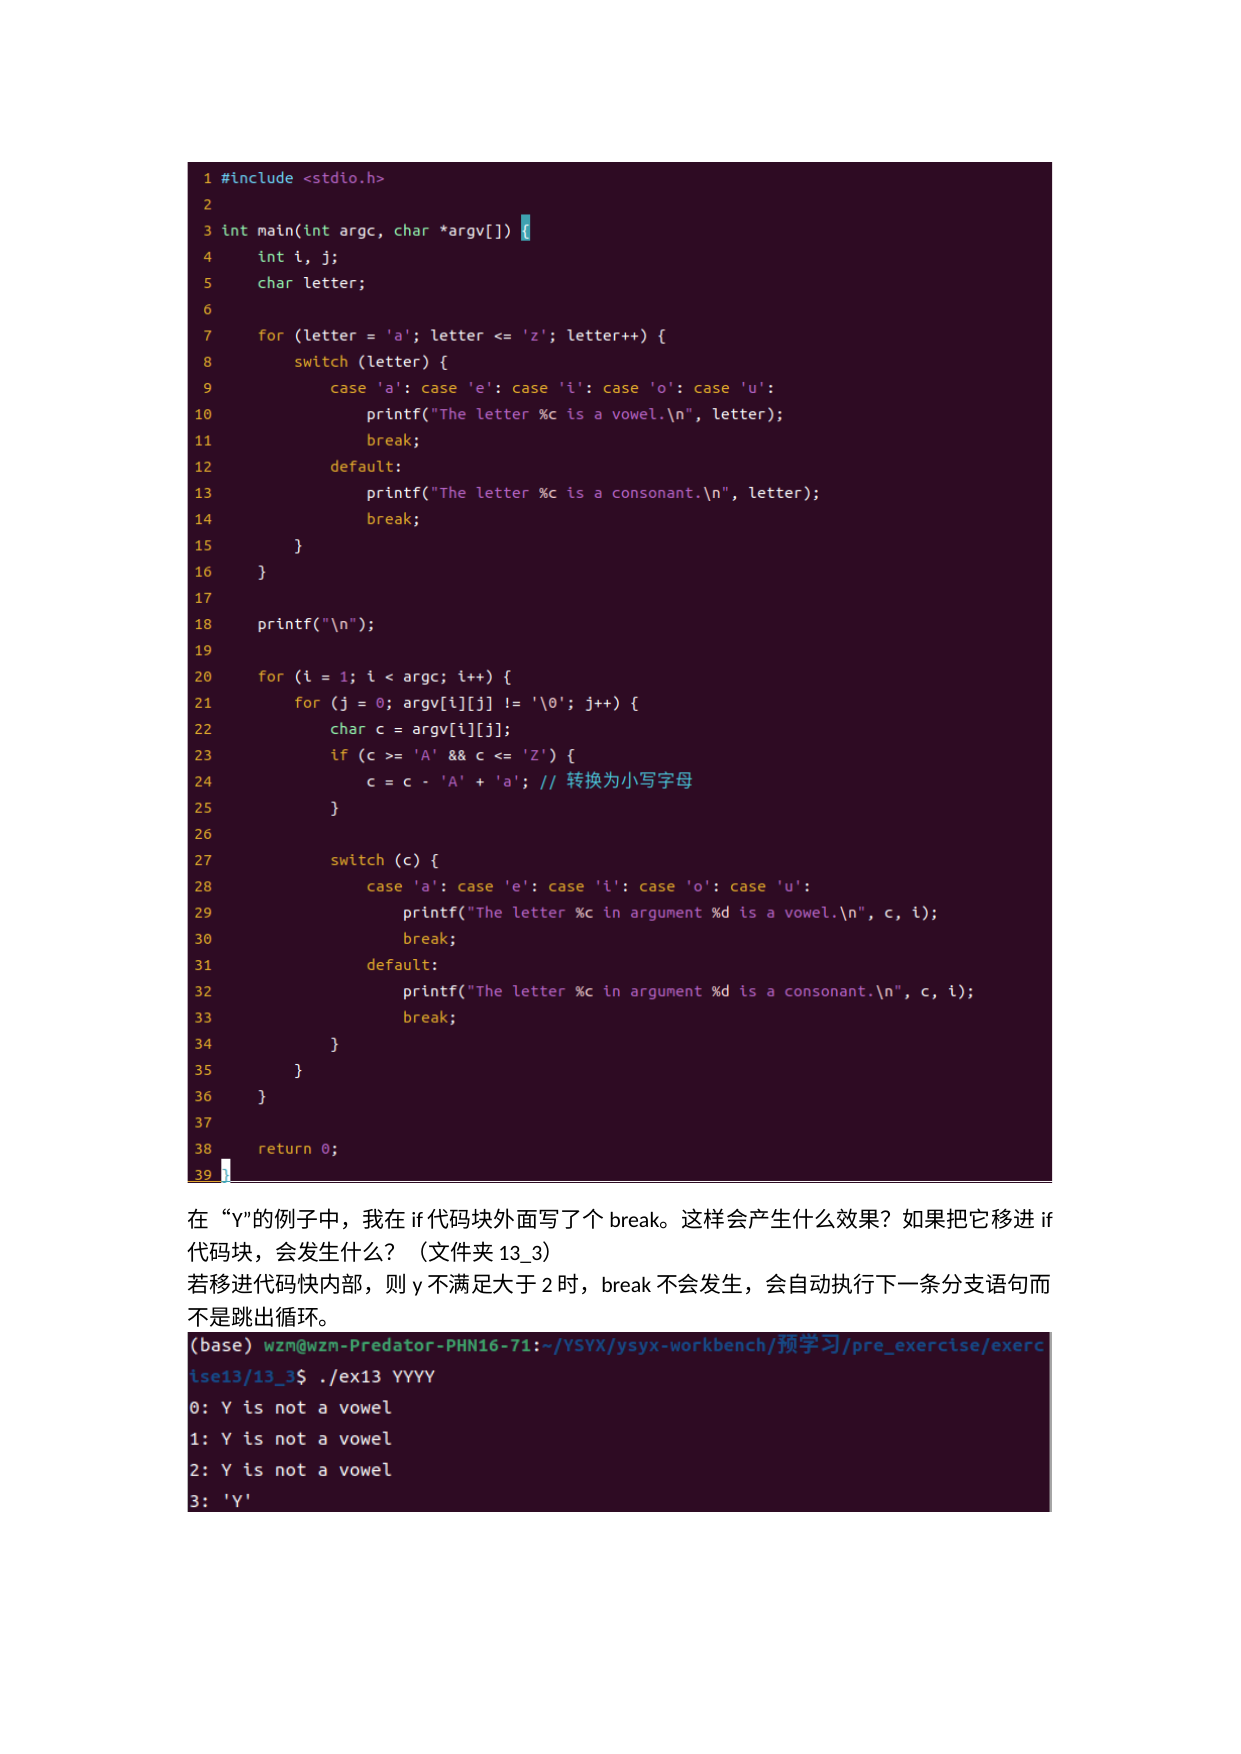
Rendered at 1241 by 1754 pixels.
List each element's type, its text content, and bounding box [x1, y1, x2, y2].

picture [187, 1332, 1052, 1512]
picture [187, 162, 1053, 1183]
text 在“Y”的例子中，我在if代码块外面写了个break。这样会产生什么效果？如果把它移进if代码块，会发生什么？（文件夹13_3） [187, 1202, 1053, 1267]
text 若移进代码快内部，则y不满足大于2时，break不会发生，会自动执行下一条分支语句而不是跳出循环。 [187, 1267, 1053, 1332]
